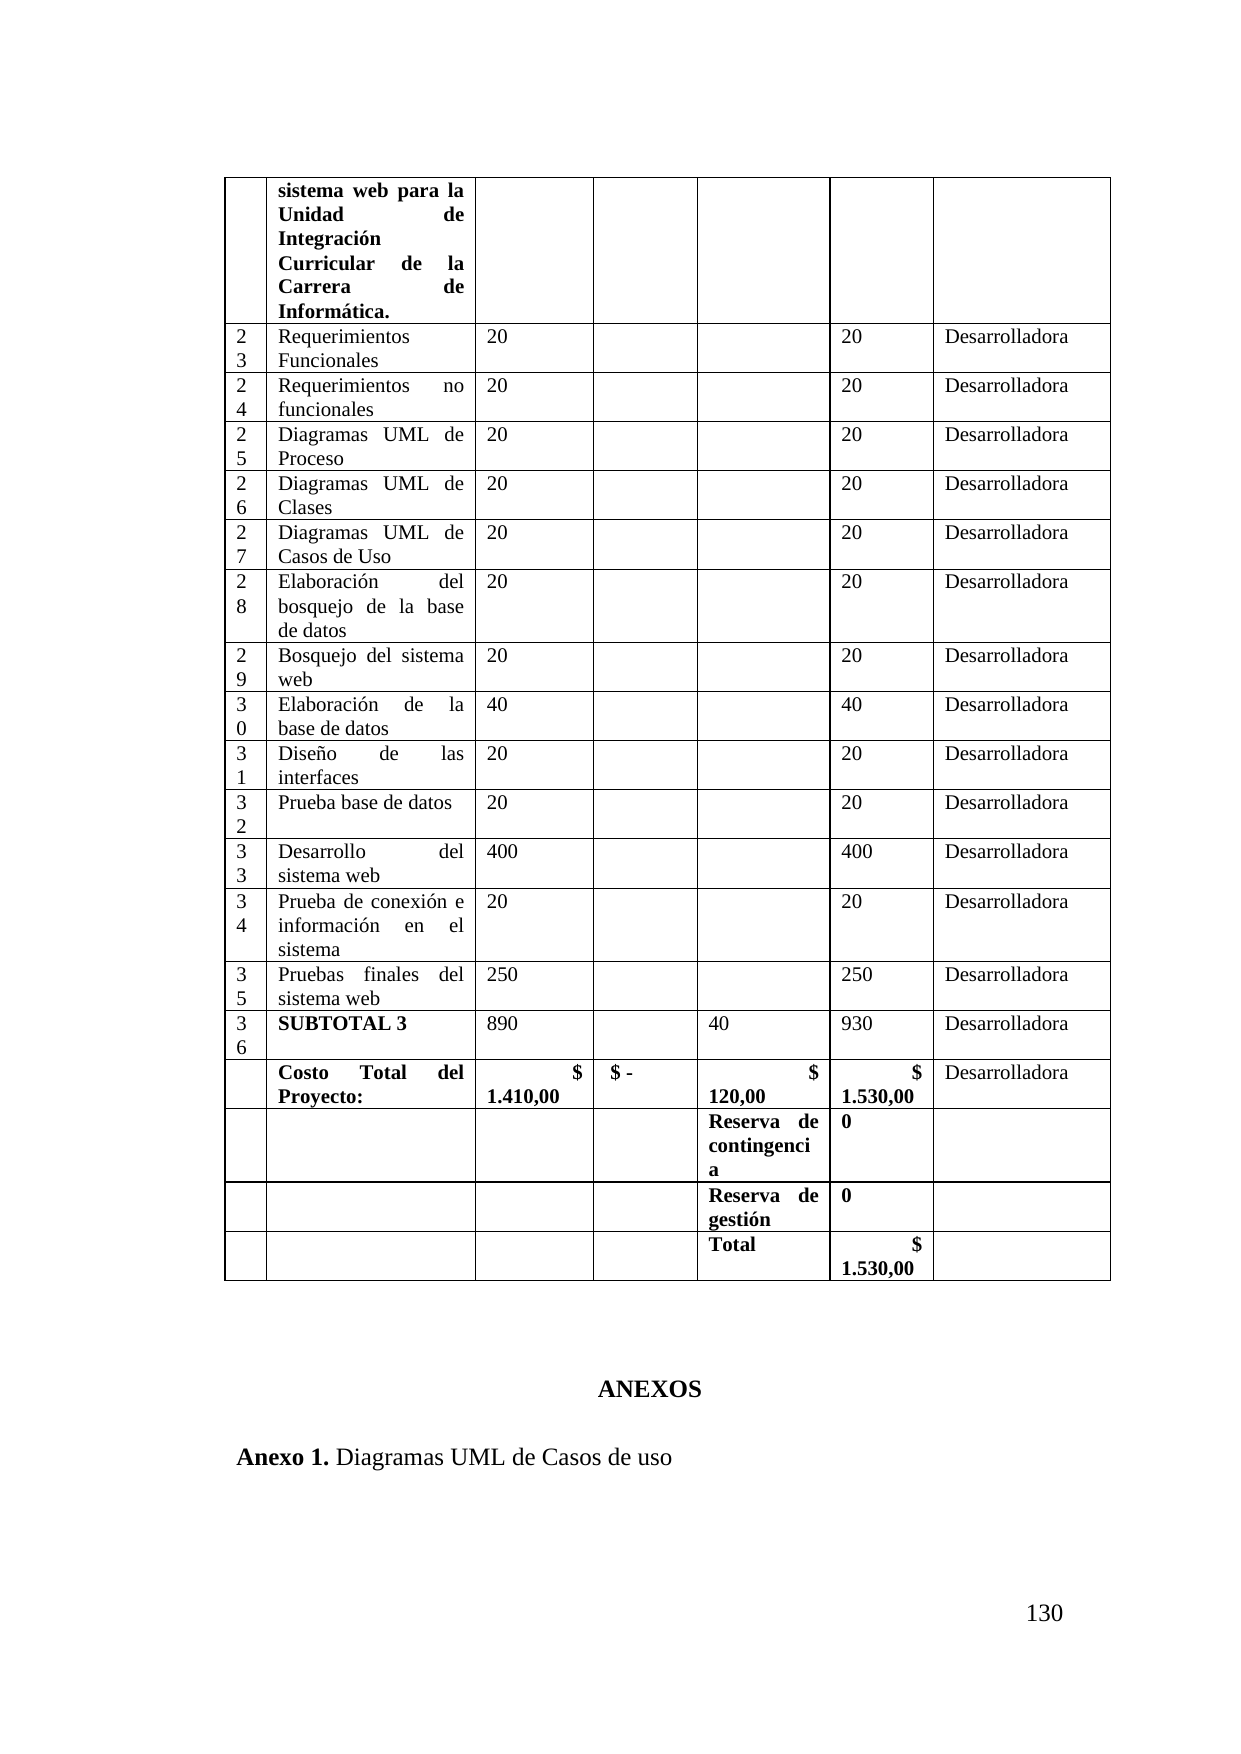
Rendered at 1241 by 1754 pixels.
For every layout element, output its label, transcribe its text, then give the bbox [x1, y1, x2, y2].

table_cell [698, 643, 829, 691]
table_cell Desarrollo del sistema web [267, 839, 475, 887]
table_cell [594, 889, 697, 961]
table_cell Desarrolladora [934, 1060, 1110, 1108]
table_cell [267, 1232, 475, 1280]
table_cell [594, 741, 697, 789]
table_cell Desarrolladora [934, 692, 1110, 740]
table_cell $ 120,00 [698, 1060, 829, 1108]
table_cell [594, 839, 697, 887]
table_cell Desarrolladora [934, 643, 1110, 691]
table_cell [698, 520, 829, 568]
table_cell 31 [226, 741, 266, 789]
table_cell [698, 422, 829, 470]
table_cell [226, 1060, 266, 1108]
table_cell 34 [226, 889, 266, 961]
table_cell 22 [226, 178, 266, 323]
table_cell [594, 570, 697, 642]
table_cell 33 [226, 839, 266, 887]
table_cell [698, 471, 829, 519]
table_cell 32 [226, 790, 266, 838]
table_cell 0 [831, 1183, 933, 1231]
table_cell Requerimientos Funcionales [267, 324, 475, 372]
table_cell [226, 1232, 266, 1280]
table_cell [698, 839, 829, 887]
table_cell Desarrolladora [934, 422, 1110, 470]
table_cell [698, 373, 829, 421]
table_cell 20 [831, 422, 933, 470]
table_cell 40 [476, 692, 593, 740]
table_cell 20 [476, 471, 593, 519]
table_cell Desarrolladora [934, 962, 1110, 1010]
table_cell 40 [698, 1011, 829, 1059]
table_cell 20 [476, 741, 593, 789]
table_cell 20 [476, 790, 593, 838]
table_cell Diagramas UML de Proceso [267, 422, 475, 470]
table_cell Reserva de contingencia [698, 1109, 829, 1181]
table_cell 890 [476, 1011, 593, 1059]
table_cell [698, 324, 829, 372]
table_cell [476, 1183, 593, 1231]
table_cell Desarrolladora [934, 839, 1110, 887]
table_cell [594, 422, 697, 470]
table_cell 250 [831, 962, 933, 1010]
table_cell Desarrolladora [934, 570, 1110, 642]
table_cell Desarrolladora [934, 741, 1110, 789]
table_cell $ 1.410,00 [476, 1060, 593, 1108]
table_cell Total [698, 1232, 829, 1280]
table_cell [698, 790, 829, 838]
table_cell 400 [476, 839, 593, 887]
table_cell [934, 178, 1110, 323]
table_cell Desarrolladora [934, 373, 1110, 421]
table_cell [476, 1232, 593, 1280]
table_cell 36 [226, 1011, 266, 1059]
table_cell Prueba de conexión e información en el sistema [267, 889, 475, 961]
table_cell 29 [226, 643, 266, 691]
table_cell $ 1.530,00 [831, 1232, 933, 1280]
table_cell 30 [226, 692, 266, 740]
table_cell 20 [831, 741, 933, 789]
table_cell 20 [476, 570, 593, 642]
table_cell Pruebas finales del sistema web [267, 962, 475, 1010]
table_cell [594, 962, 697, 1010]
table_cell SUBTOTAL 3 [267, 1011, 475, 1059]
table_cell 20 [476, 373, 593, 421]
table_cell 20 [831, 790, 933, 838]
table_cell [476, 178, 593, 323]
table_cell [226, 1109, 266, 1181]
table_cell Desarrolladora [934, 1011, 1110, 1059]
table_cell [594, 1011, 697, 1059]
table_cell 930 [831, 1011, 933, 1059]
table_cell [934, 1109, 1110, 1181]
table_cell 35 [226, 962, 266, 1010]
table_cell Diagramas UML de Clases [267, 471, 475, 519]
table_cell 20 [476, 520, 593, 568]
table_cell 250 [476, 962, 593, 1010]
table_cell [476, 1109, 593, 1181]
table_cell 20 [831, 324, 933, 372]
table_cell [698, 741, 829, 789]
table_cell 20 [831, 570, 933, 642]
table_cell Desarrolladora [934, 324, 1110, 372]
table_cell [594, 790, 697, 838]
table_cell [594, 178, 697, 323]
table_cell [594, 1183, 697, 1231]
table_cell Desarrolladora [934, 520, 1110, 568]
table_cell [594, 520, 697, 568]
table_cell Diagramas UML de Casos de Uso [267, 520, 475, 568]
table_cell [698, 178, 829, 323]
table_cell $ - [594, 1060, 697, 1108]
table_cell Desarrolladora [934, 790, 1110, 838]
table_cell Requerimientos no funcionales [267, 373, 475, 421]
table_cell 27 [226, 520, 266, 568]
text ANEXOS [236, 1374, 1063, 1403]
table_cell Desarrolladora [934, 471, 1110, 519]
table_cell Bosquejo del sistema web [267, 643, 475, 691]
table_cell 20 [476, 643, 593, 691]
table_cell 23 [226, 324, 266, 372]
table_cell [698, 889, 829, 961]
table_cell Elaboración del bosquejo de la base de datos [267, 570, 475, 642]
table_cell 28 [226, 570, 266, 642]
table_cell [831, 178, 933, 323]
table_cell 400 [831, 839, 933, 887]
table_cell 20 [831, 643, 933, 691]
table_cell [594, 324, 697, 372]
table_cell 20 [476, 889, 593, 961]
text Anexo 1. Diagramas UML de Casos de uso [236, 1442, 1063, 1471]
table_cell [934, 1183, 1110, 1231]
table_cell Reserva de gestión [698, 1183, 829, 1231]
table_cell [594, 373, 697, 421]
table_cell 25 [226, 422, 266, 470]
table_cell [594, 1232, 697, 1280]
table_cell 20 [831, 520, 933, 568]
table_cell [594, 692, 697, 740]
table_cell 20 [476, 422, 593, 470]
table_cell 40 [831, 692, 933, 740]
table_cell $ 1.530,00 [831, 1060, 933, 1108]
table_cell Desarrolladora [934, 889, 1110, 961]
table_cell Prueba base de datos [267, 790, 475, 838]
table_cell [226, 1183, 266, 1231]
table_cell 20 [831, 373, 933, 421]
table_cell 20 [831, 889, 933, 961]
table_cell 0 [831, 1109, 933, 1181]
table_cell [594, 471, 697, 519]
table_cell [698, 570, 829, 642]
table_cell [934, 1232, 1110, 1280]
table_cell 24 [226, 373, 266, 421]
table_cell Costo Total del Proyecto: [267, 1060, 475, 1108]
table_cell [594, 1109, 697, 1181]
table_cell Elaboración de la base de datos [267, 692, 475, 740]
table_cell [267, 1183, 475, 1231]
table_cell [698, 962, 829, 1010]
table_cell 20 [831, 471, 933, 519]
table_cell 26 [226, 471, 266, 519]
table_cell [267, 178, 475, 323]
table_cell [594, 643, 697, 691]
table_cell [267, 1109, 475, 1181]
table_cell Diseño de las interfaces [267, 741, 475, 789]
table_cell 20 [476, 324, 593, 372]
table_cell [698, 692, 829, 740]
